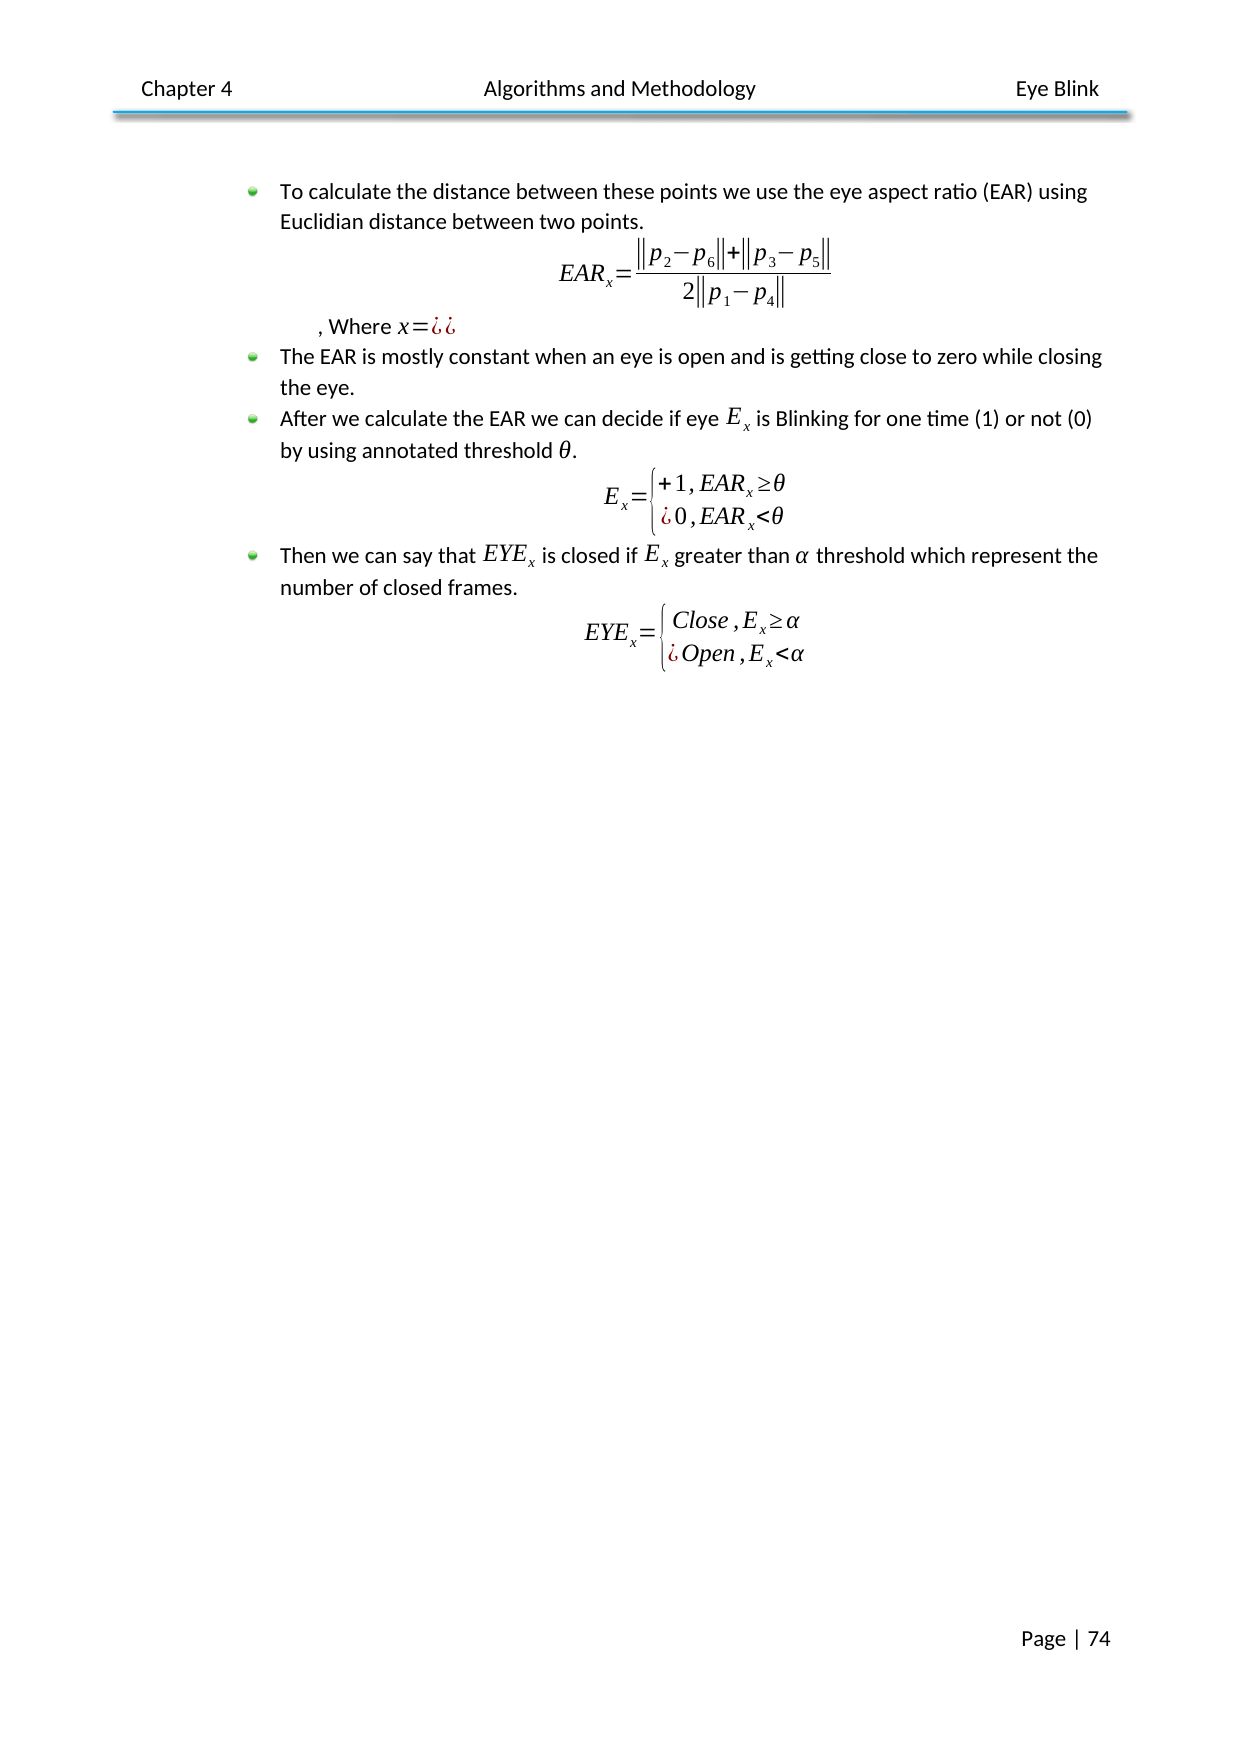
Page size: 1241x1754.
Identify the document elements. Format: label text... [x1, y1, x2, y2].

list To calculate the distance between these points we use the eye aspect ratio (EAR) using Euclidian distance between two points. [242, 177, 1110, 235]
picture [243, 182, 261, 200]
picture [243, 348, 261, 365]
picture [243, 410, 261, 427]
picture [243, 546, 261, 564]
list , Where [317, 312, 1110, 340]
list The EAR is mostly constant when an eye is open and is getting close to zero while closing the eye. [242, 342, 1110, 401]
list After we calculate the EAR we can decide if eye is Blinking for one time (1) or not (0) by using annotated threshold . [242, 403, 1110, 464]
list Then we can say that is closed if greater than threshold which represent the number of closed frames. [242, 539, 1110, 601]
